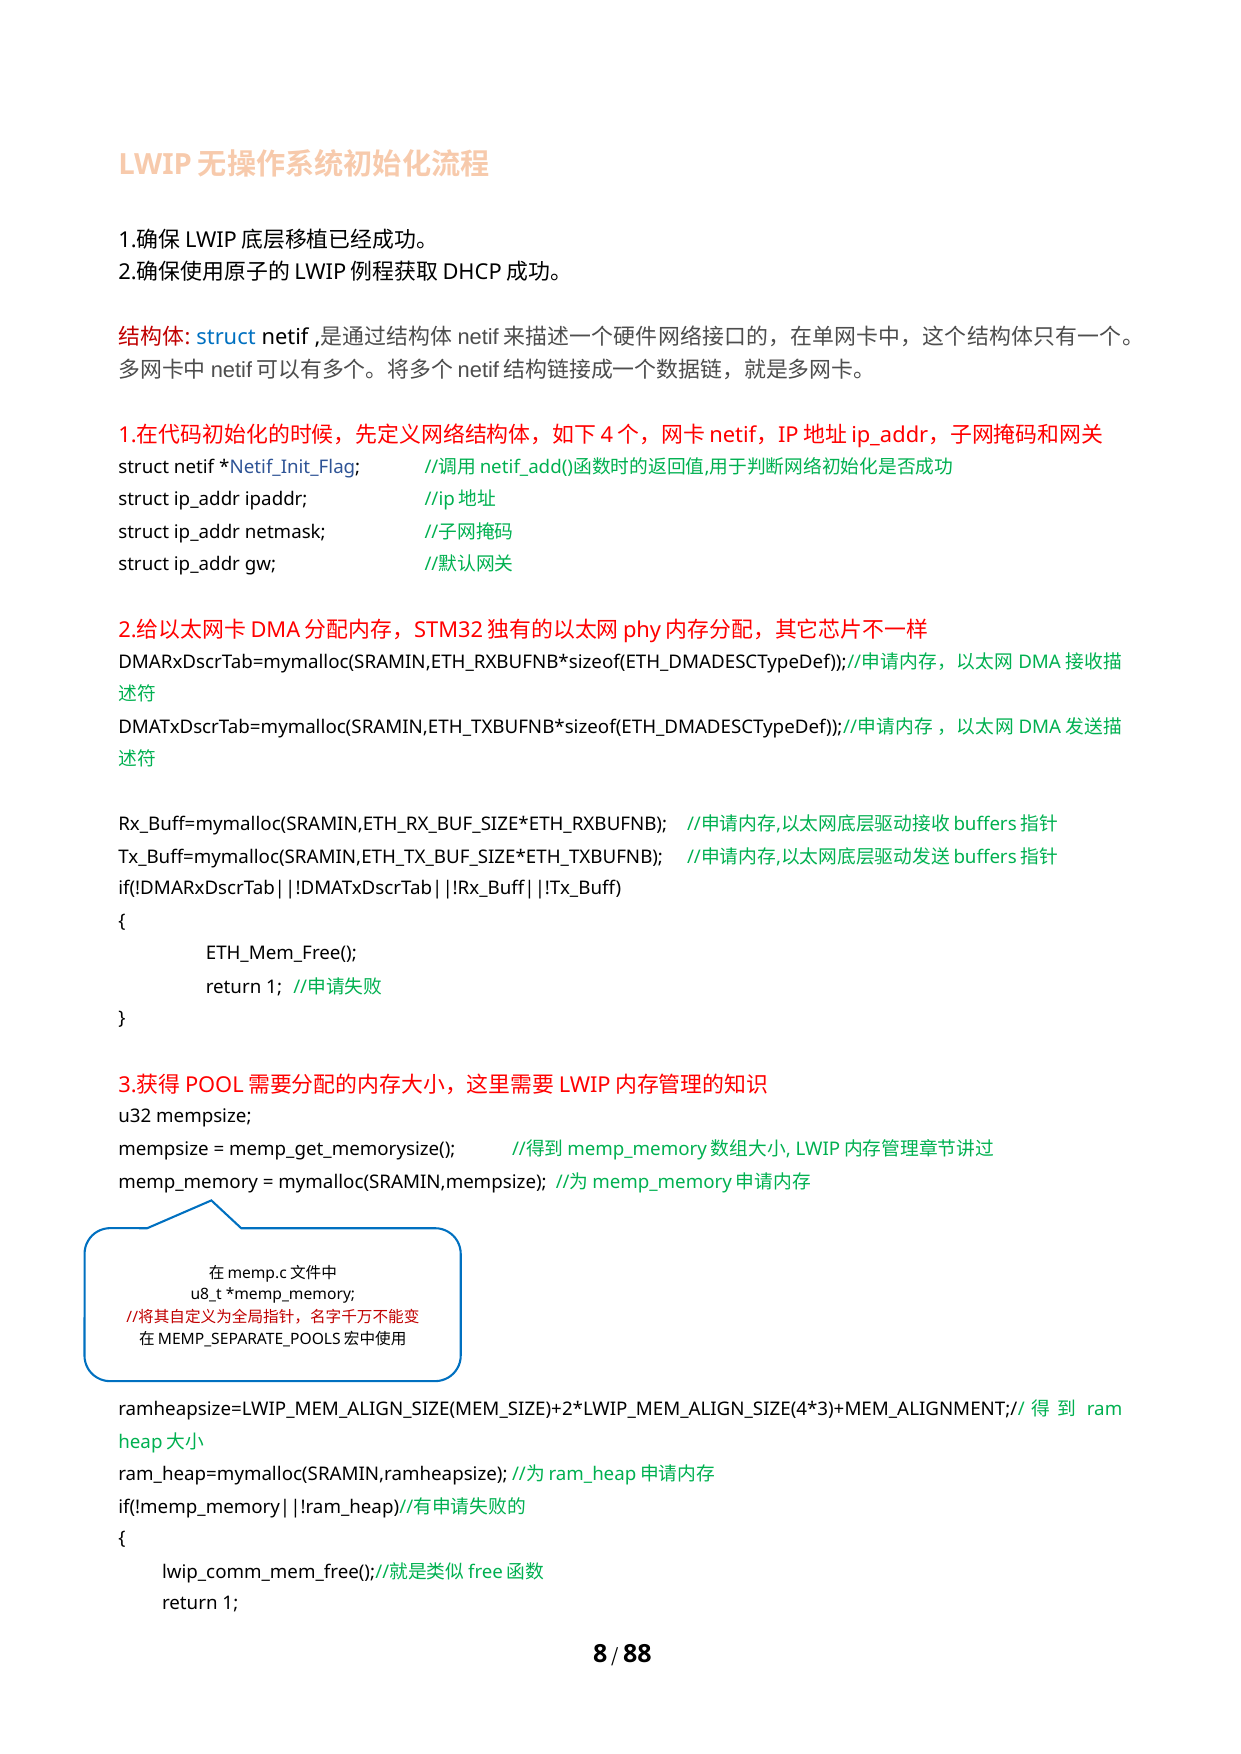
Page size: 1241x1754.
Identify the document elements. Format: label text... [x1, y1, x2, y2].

text DMARxDscrTab=mymalloc(SRAMIN,ETH_RXBUFNB*sizeof(ETH_DMADESCTypeDef));//申请内存，以太网DMA接收描述符 [118, 644, 1122, 709]
text Tx_Buff=mymalloc(SRAMIN,ETH_TX_BUF_SIZE*ETH_TXBUFNB); //申请内存,以太网底层驱动发送buffers指针 [118, 839, 1122, 871]
text { [118, 904, 1122, 936]
text 1.在代码初始化的时候，先定义网络结构体，如下4个，网卡netif，IP地址ip_addr，子网掩码和网关 [118, 416, 1122, 449]
text 1.确保LWIP底层移植已经成功。 [118, 221, 1122, 254]
text 3.获得POOL需要分配的内存大小，这里需要LWIP内存管理的知识 [118, 1066, 1122, 1099]
text DMATxDscrTab=mymalloc(SRAMIN,ETH_TXBUFNB*sizeof(ETH_DMADESCTypeDef));//申请内存 ，以太网DMA发送描述符 [118, 709, 1122, 774]
text return 1; //申请失败 [118, 969, 1122, 1001]
text ram_heap=mymalloc(SRAMIN,ramheapsize); //为ram_heap申请内存 [118, 1456, 1122, 1489]
text 结构体: struct netif ,是通过结构体netif来描述一个硬件网络接口的，在单网卡中，这个结构体只有一个。多网卡中 netif可以有多个。将多个netif结构链接成一个数据链，就是多网卡。 [118, 319, 1122, 384]
text 2.确保使用原子的LWIP例程获取DHCP成功。 [118, 254, 1122, 286]
text } [118, 1001, 1122, 1034]
text { [118, 1521, 1122, 1554]
text struct ip_addr ipaddr; //ip地址 [118, 481, 1122, 514]
text Rx_Buff=mymalloc(SRAMIN,ETH_RX_BUF_SIZE*ETH_RXBUFNB); //申请内存,以太网底层驱动接收buffers指针 [118, 806, 1122, 839]
text struct netif *Netif_Init_Flag; //调用netif_add()函数时的返回值,用于判断网络初始化是否成功 [118, 449, 1122, 481]
text memp_memory = mymalloc(SRAMIN,mempsize); //为memp_memory申请内存 [118, 1164, 1122, 1196]
text struct ip_addr gw; //默认网关 [118, 546, 1122, 579]
text return 1; [118, 1586, 1122, 1619]
subtitle LWIP无操作系统初始化流程 [118, 129, 1122, 194]
text struct ip_addr netmask; //子网掩码 [118, 514, 1122, 546]
text ETH_Mem_Free(); [118, 936, 1122, 969]
text if(!DMARxDscrTab||!DMATxDscrTab||!Rx_Buff||!Tx_Buff) [118, 871, 1122, 904]
text if(!memp_memory||!ram_heap)//有申请失败的 [118, 1489, 1122, 1521]
text 2.给以太网卡DMA分配内存，STM32独有的以太网phy内存分配，其它芯片不一样 [118, 611, 1122, 644]
text lwip_comm_mem_free();//就是类似free函数 [118, 1554, 1122, 1586]
text ramheapsize=LWIP_MEM_ALIGN_SIZE(MEM_SIZE)+2*LWIP_MEM_ALIGN_SIZE(4*3)+MEM_ALIGNMENT;//得到ram heap大小 [118, 1391, 1122, 1456]
text mempsize = memp_get_memorysize(); //得到memp_memory数组大小, LWIP内存管理章节讲过 [118, 1131, 1122, 1164]
text u32 mempsize; [118, 1099, 1122, 1131]
